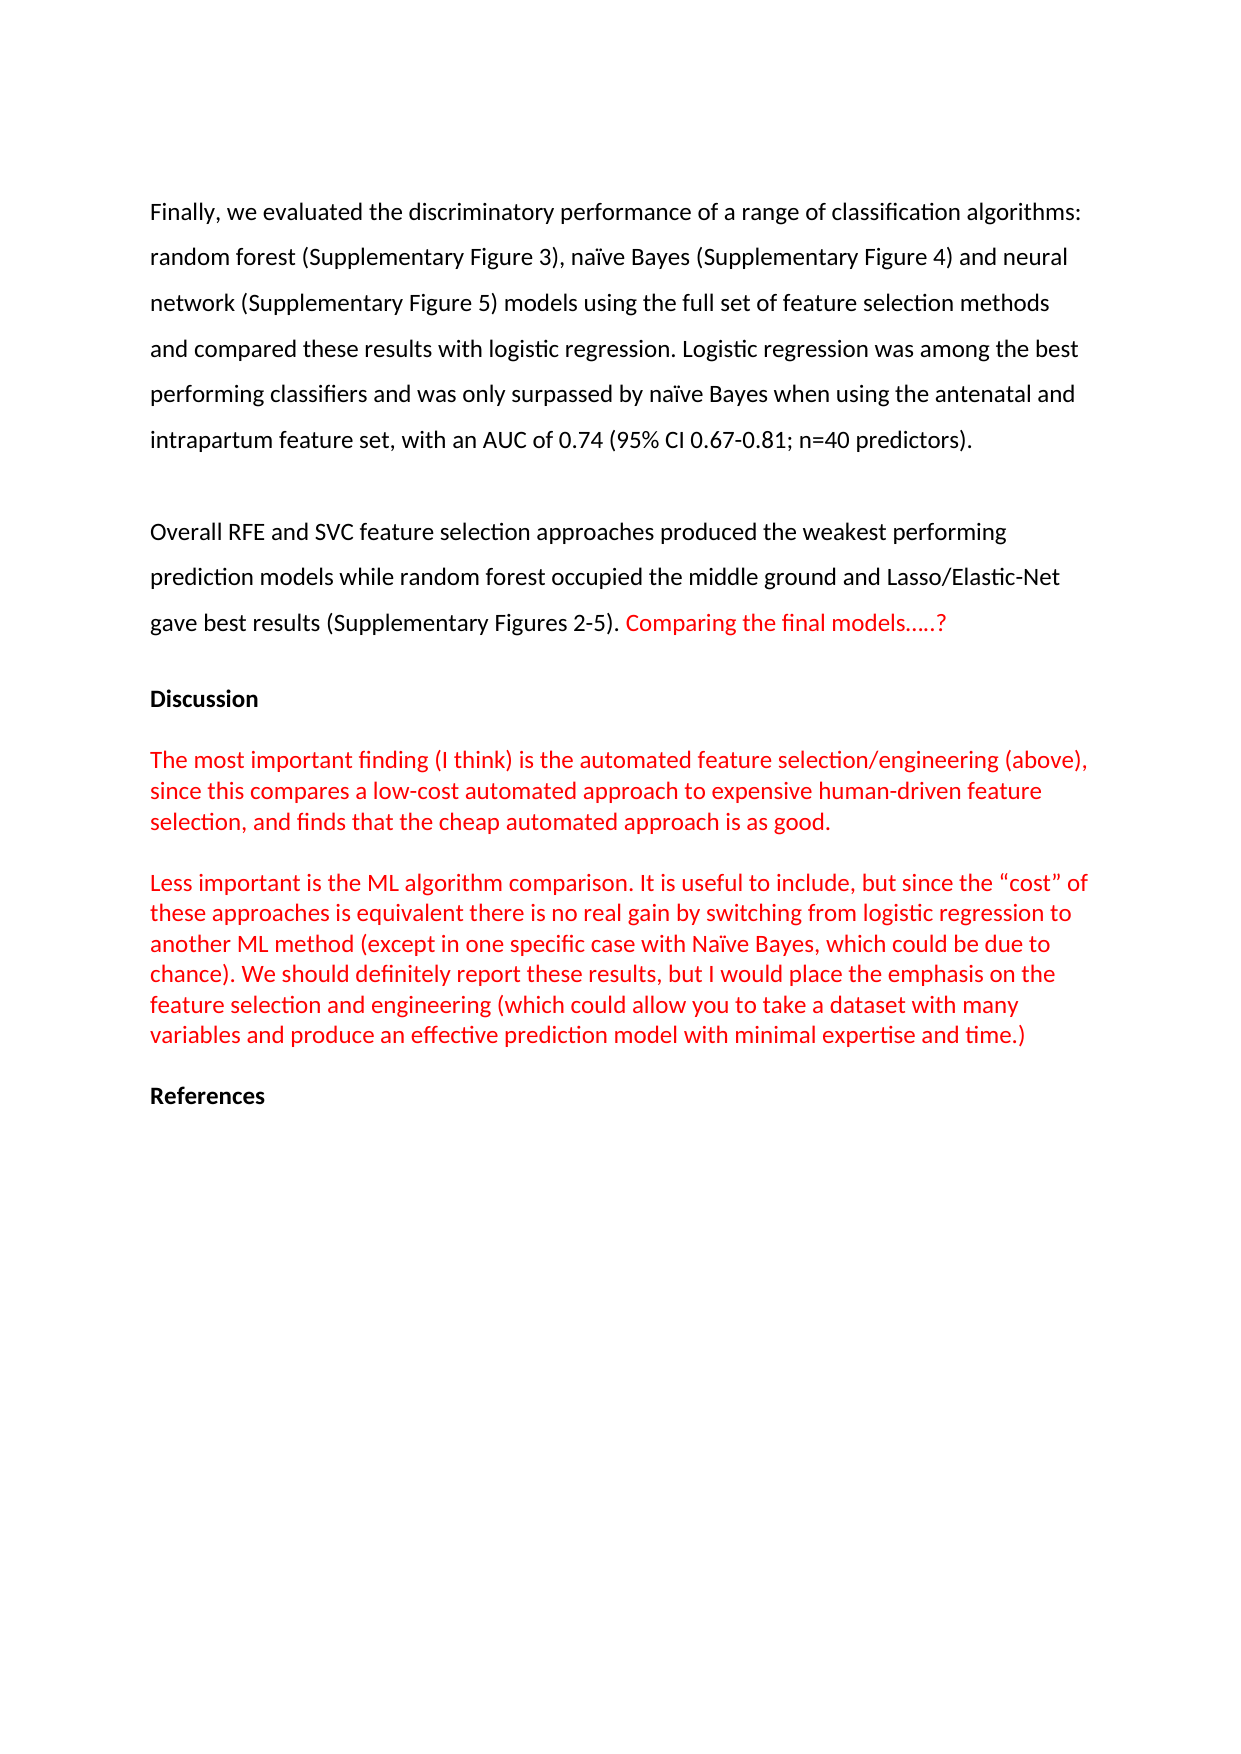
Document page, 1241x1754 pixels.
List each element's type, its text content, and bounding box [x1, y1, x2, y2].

text Overall RFE and SVC feature selection approaches produced the weakest performing prediction models while random forest occupied the middle ground and Lasso/Elastic-Net gave best results (Supplementary Figures 2-5). Comparing the final models…..? [150, 516, 1090, 638]
text References [150, 1080, 1090, 1111]
text Discussion [150, 683, 1090, 714]
text Less important is the ML algorithm comparison. It is useful to include, but since the “cost” of these approaches is equivalent there is no real gain by switching from logistic regression to another ML method (except in one specific case with Naïve Bayes, which could be due to chance). We should definitely report these results, but I would place the emphasis on the feature selection and engineering (which could allow you to take a dataset with many variables and produce an effective prediction model with minimal expertise and time.) [150, 867, 1090, 1050]
text The most important finding (I think) is the automated feature selection/engineering (above), since this compares a low-cost automated approach to expensive human-driven feature selection, and finds that the cheap automated approach is as good. [150, 744, 1090, 836]
text Finally, we evaluated the discriminatory performance of a range of classification algorithms: random forest (Supplementary Figure 3), naïve Bayes (Supplementary Figure 4) and neural network (Supplementary Figure 5) models using the full set of feature selection methods and compared these results with logistic regression. Logistic regression was among the best performing classifiers and was only surpassed by naïve Bayes when using the antenatal and intrapartum feature set, with an AUC of 0.74 (95% CI 0.67-0.81; n=40 predictors). [150, 196, 1090, 455]
